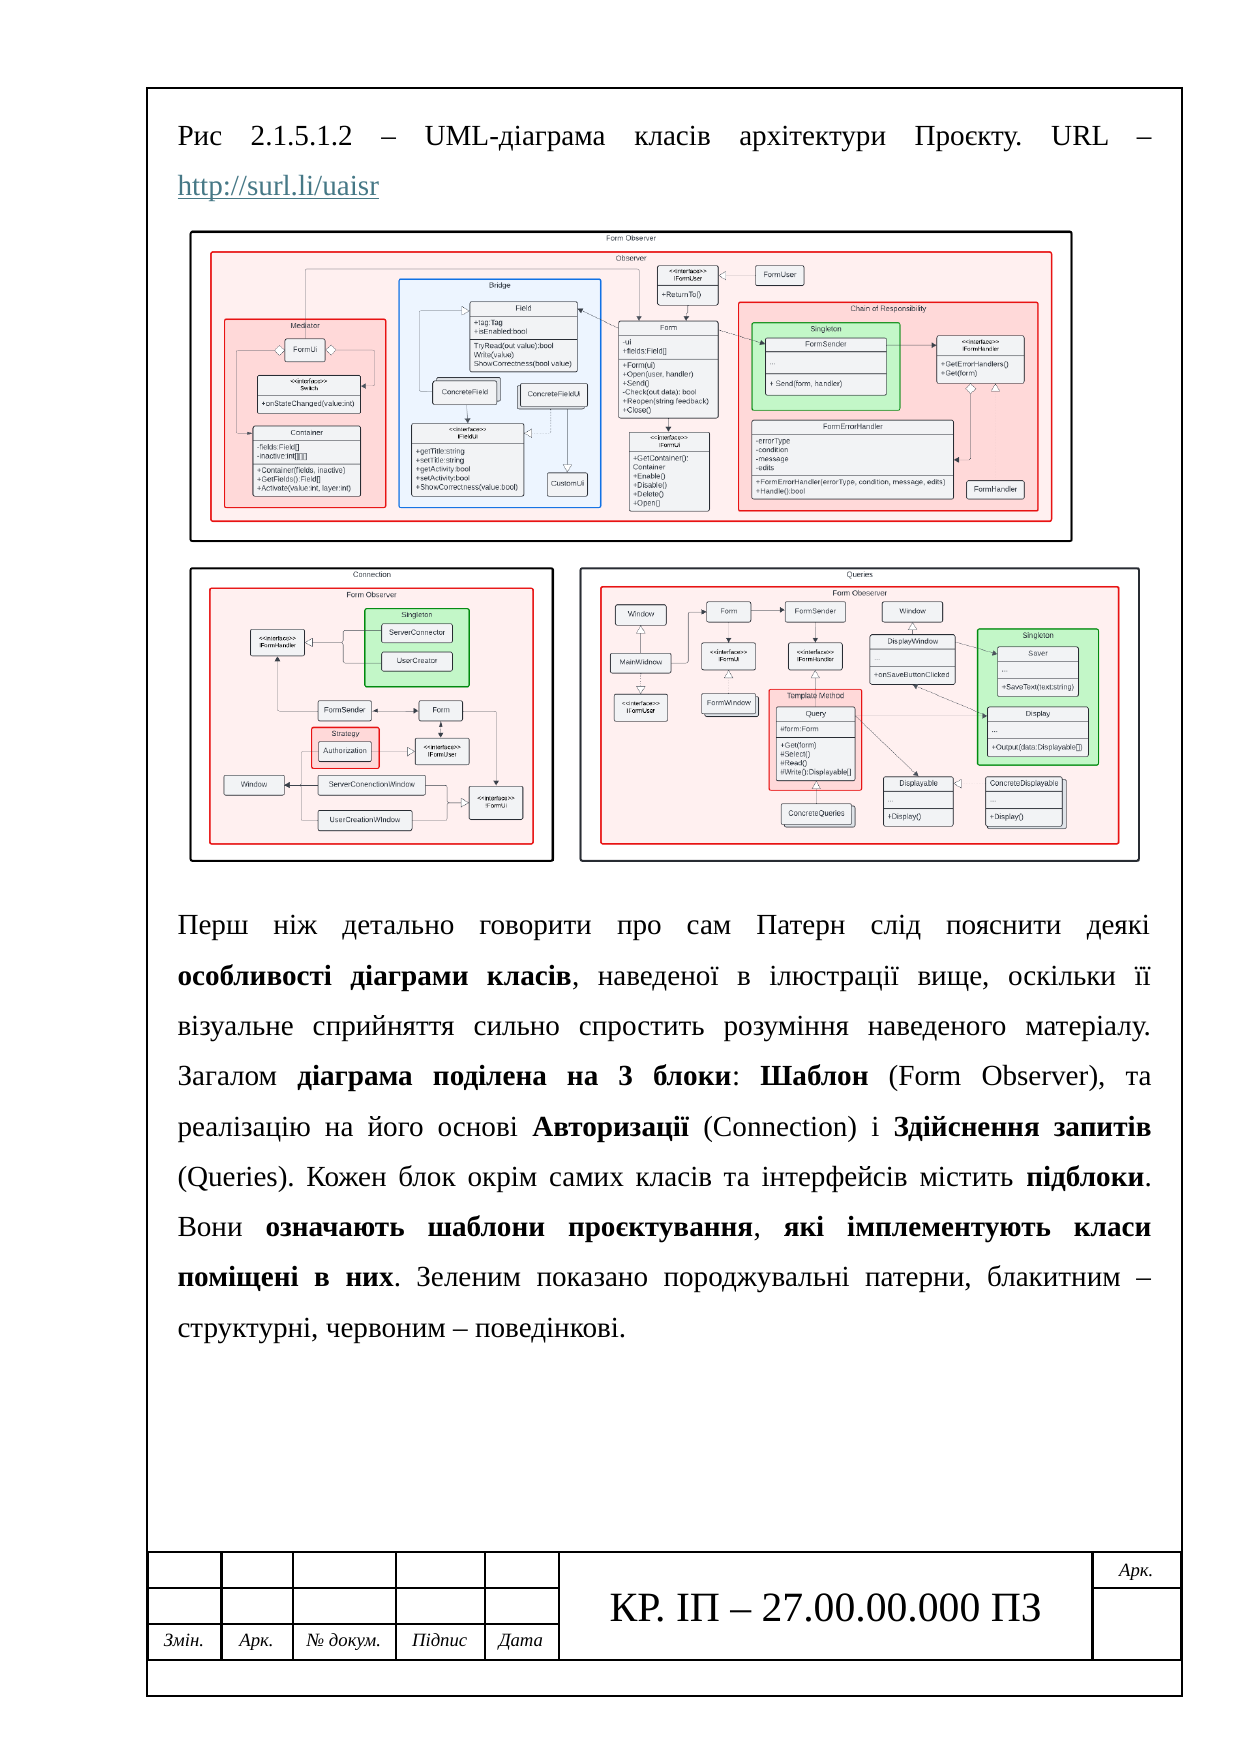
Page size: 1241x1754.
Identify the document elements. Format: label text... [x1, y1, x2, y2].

text Перш ніж детально говорити про сам Патерн слід пояснити деякі особливості діаграми класів, наведеної в ілюстрації вище, оскільки її візуальне сприйняття сильно спростить розуміння наведеного матеріалу. Загалом діаграма поділена на 3 блоки: Шаблон (Form Observer), та реалізацію на його основі Авторизації (Connection) і Здійснення запитів (Queries). Кожен блок окрім самих класів та інтерфейсів містить підблоки. Вони означають шаблони проєктування, які імплементують класи поміщені в них. Зеленим показано породжувальні патерни, блакитним – структурні, червоним – поведінкові. [177, 907, 1152, 1343]
picture [177, 218, 1152, 874]
text Рис 2.1.5.1.2 – UML-діаграма класів архітектури Проєкту. URL – http://surl.li/uaisr [177, 118, 1152, 218]
